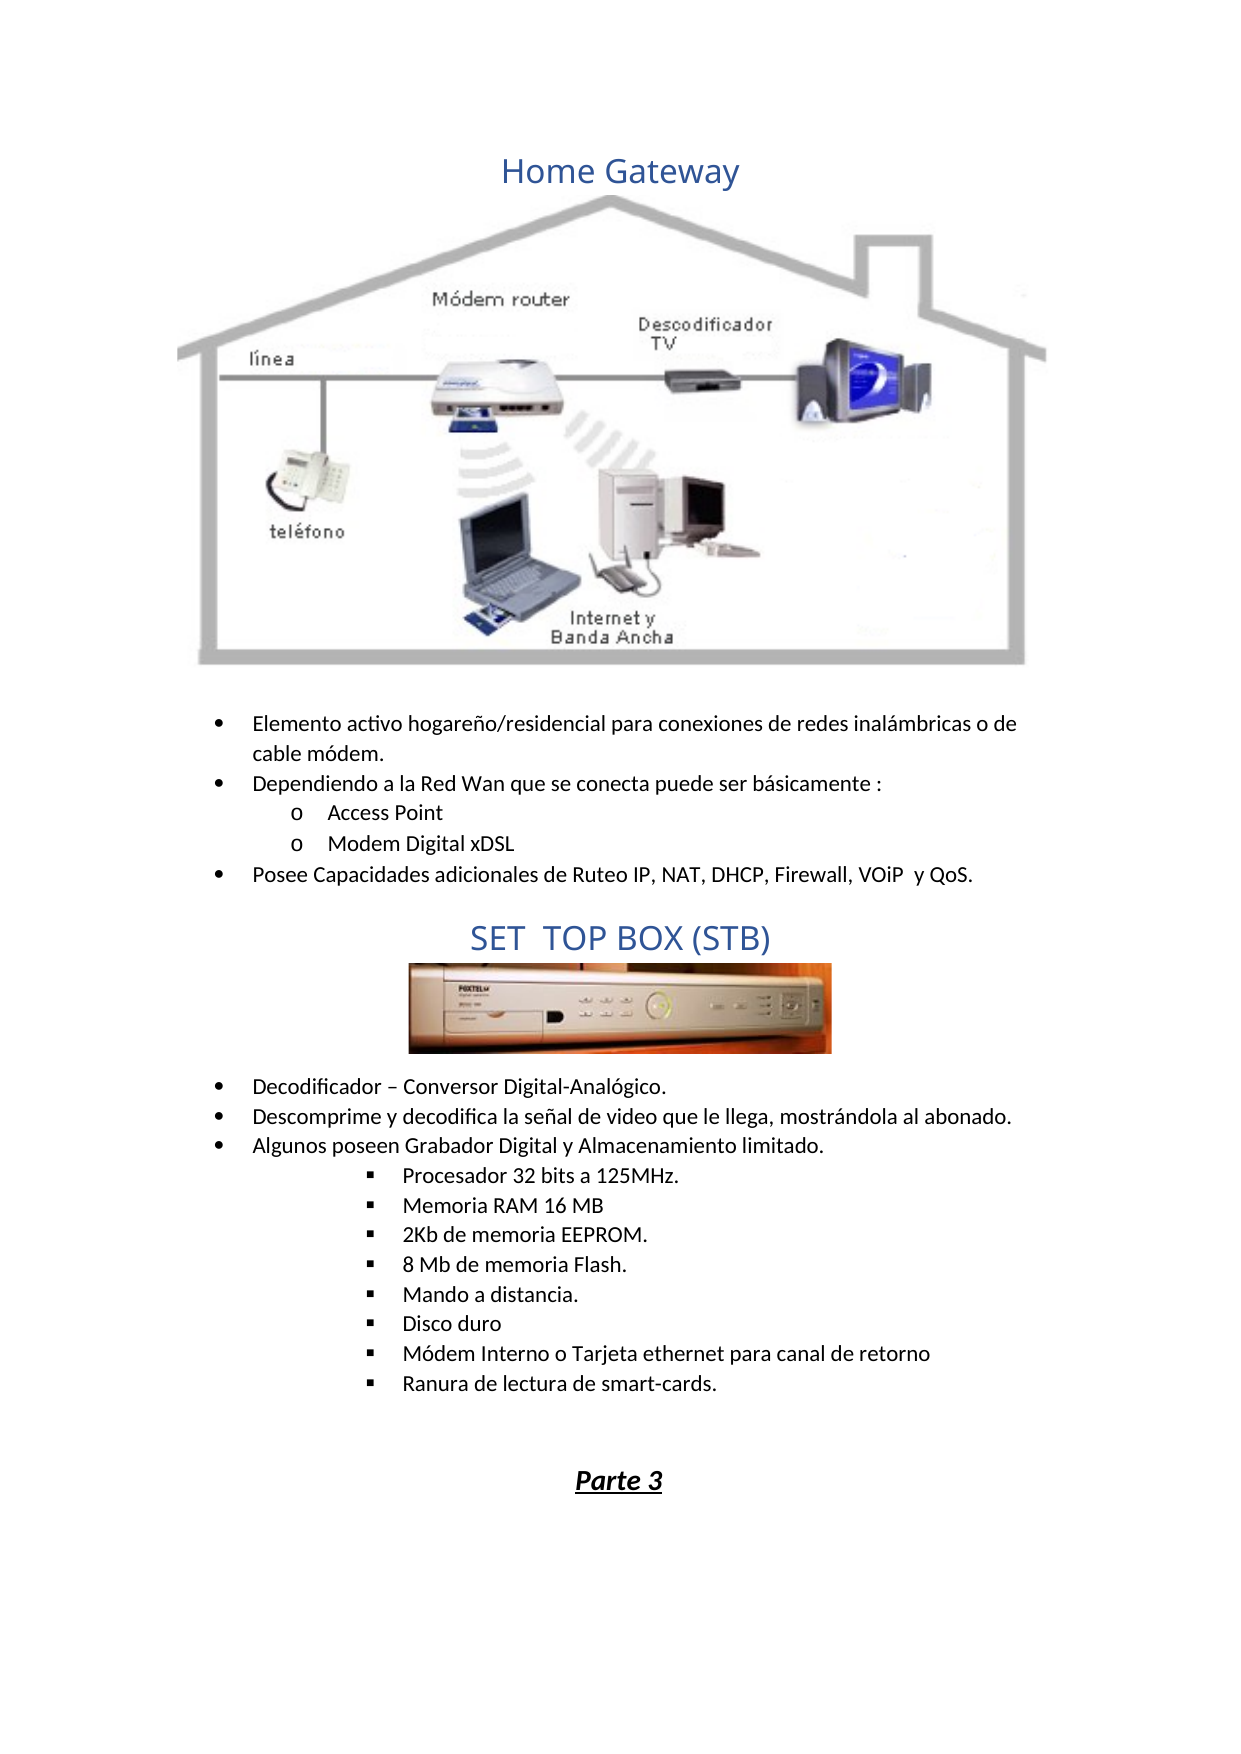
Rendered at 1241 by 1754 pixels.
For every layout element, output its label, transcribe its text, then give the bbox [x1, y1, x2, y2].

list Dependiendo a la Red Wan que se conecta puede ser básicamente : [215, 769, 1063, 797]
picture [177, 195, 1063, 692]
list Módem Interno o Tarjeta ethernet para canal de retorno [365, 1339, 1063, 1367]
list Modem Digital xDSL [290, 829, 1063, 858]
list Mando a distancia. [365, 1280, 1063, 1308]
list 2Kb de memoria EEPROM. [365, 1221, 1063, 1248]
list 8 Mb de memoria Flash. [365, 1250, 1063, 1278]
subtitle Home Gateway [177, 148, 1063, 193]
list Elemento activo hogareño/residencial para conexiones de redes inalámbricas o de cable módem. [215, 709, 1063, 767]
picture [408, 963, 832, 1054]
list Ranura de lectura de smart-cards. [365, 1369, 1063, 1397]
list Memoria RAM 16 MB [365, 1191, 1063, 1219]
list Procesador 32 bits a 125MHz. [365, 1161, 1063, 1189]
list Posee Capacidades adicionales de Ruteo IP, NAT, DHCP, Firewall, VOiP y QoS. [215, 860, 1063, 888]
subtitle SET TOP BOX (STB) [177, 915, 1063, 960]
text Parte 3 [177, 1462, 1063, 1497]
list Descomprime y decodifica la señal de video que le llega, mostrándola al abonado. [215, 1102, 1063, 1130]
list Algunos poseen Grabador Digital y Almacenamiento limitado. [215, 1131, 1063, 1159]
list Decodificador – Conversor Digital-Analógico. [215, 1072, 1063, 1100]
list Access Point [290, 798, 1063, 828]
list Disco duro [365, 1309, 1063, 1338]
